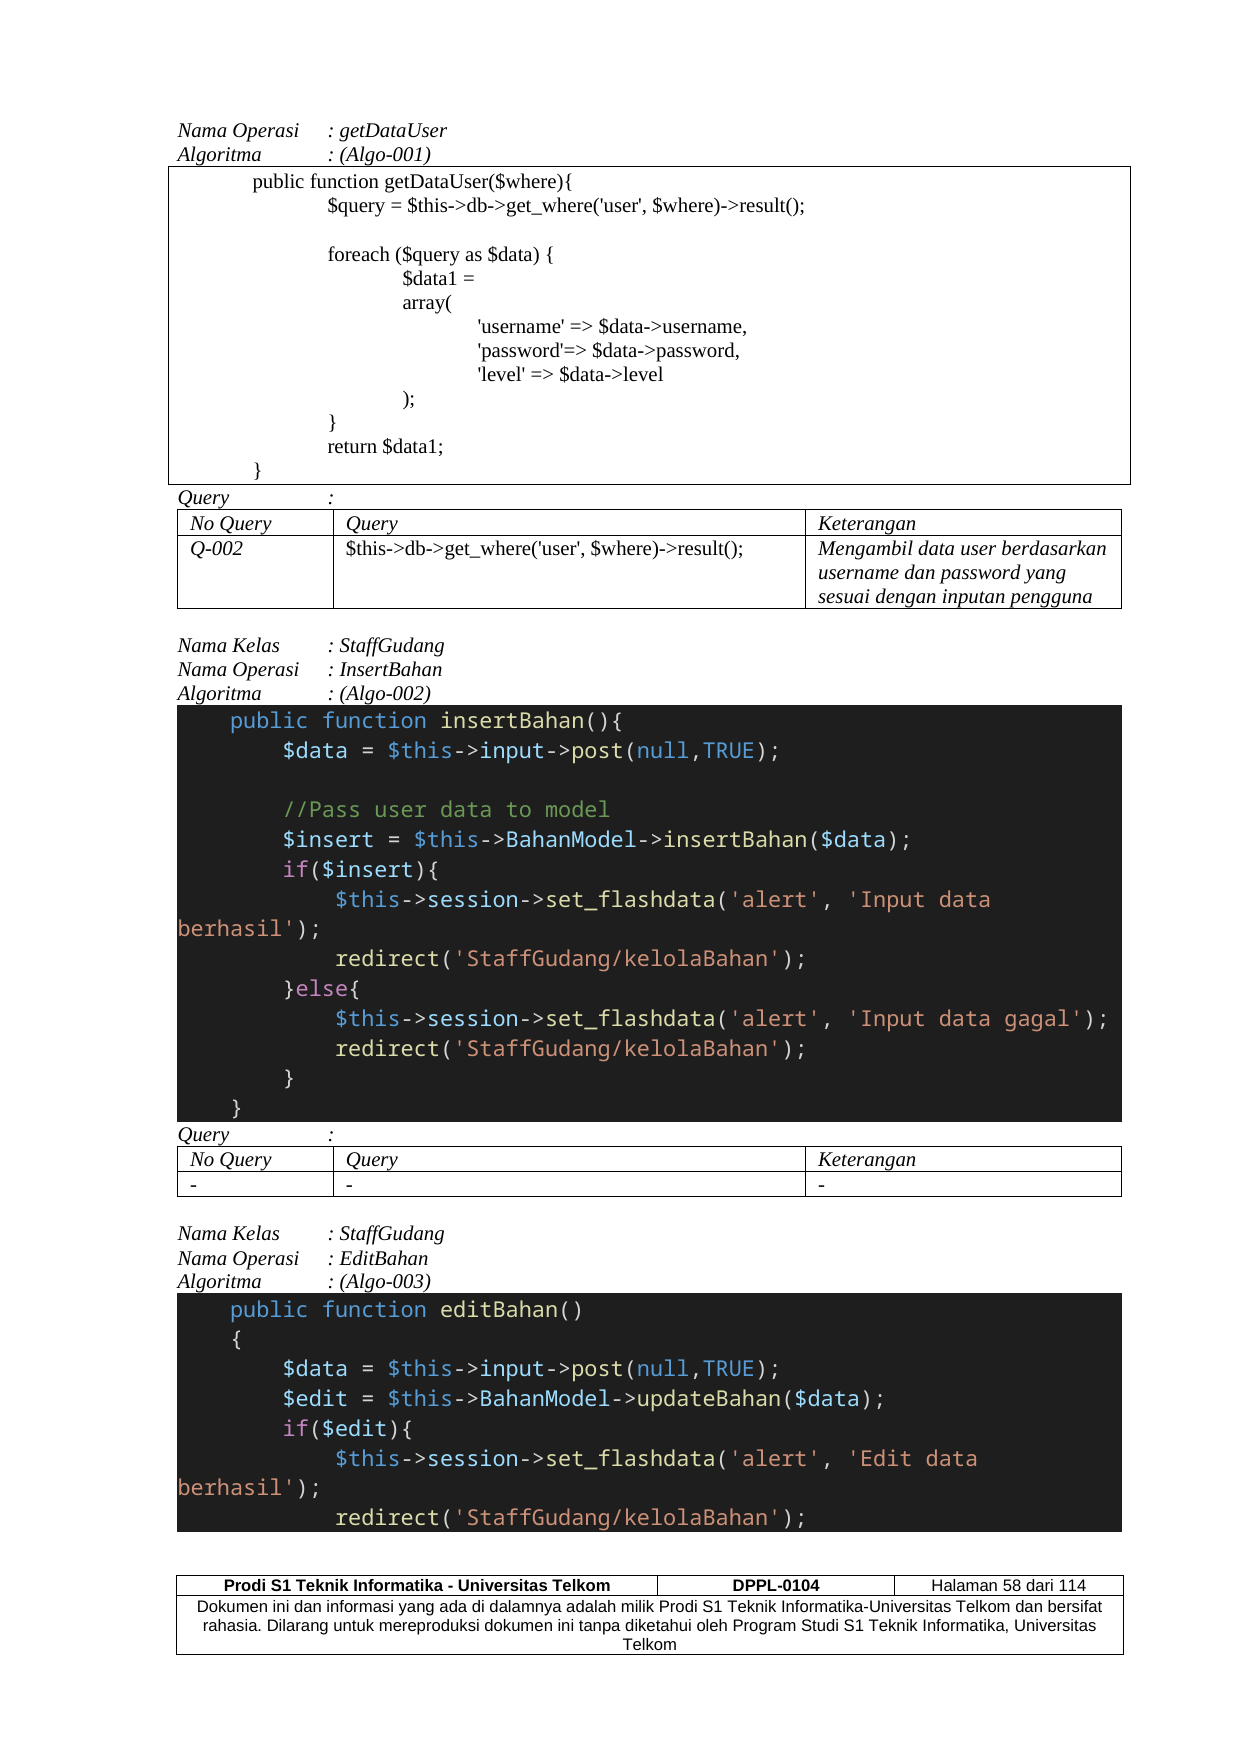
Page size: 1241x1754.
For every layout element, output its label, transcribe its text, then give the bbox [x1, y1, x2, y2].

text $this->session->set_flashdata('alert', 'Input data berhasil'); [177, 884, 1122, 943]
table_cell Q-002 [178, 536, 333, 608]
text redirect('StaffGudang/kelolaBahan'); [177, 943, 1122, 973]
text } [169, 455, 1130, 484]
text Algoritma : (Algo-001) [177, 142, 1122, 166]
text } [177, 1092, 1122, 1122]
text Nama Operasi : getDataUser [177, 118, 1122, 142]
table_cell Mengambil data user berdasarkan username dan password yang sesuai dengan inputan pengguna [806, 536, 1121, 608]
text Nama Kelas : StaffGudang [177, 633, 1122, 657]
text $data1 = [177, 266, 1122, 290]
text Query : [177, 485, 1122, 509]
text $this->session->set_flashdata('alert', 'Edit data berhasil'); [177, 1442, 1122, 1502]
table_header No Query [178, 510, 333, 534]
text 'level' => $data->level [177, 362, 1122, 386]
text public function editBahan() [177, 1293, 1122, 1323]
text $edit = $this->BahanModel->updateBahan($data); [177, 1383, 1122, 1413]
text Algoritma : (Algo-003) [177, 1269, 1122, 1293]
table_header Query [334, 510, 805, 534]
text $query = $this->db->get_where('user', $where)->result(); [177, 193, 1122, 217]
text Nama Operasi : InsertBahan [177, 657, 1122, 681]
text }else{ [177, 973, 1122, 1003]
table_cell $this->db->get_where('user', $where)->result(); [334, 536, 805, 608]
text $insert = $this->BahanModel->insertBahan($data); [177, 824, 1122, 854]
text redirect('StaffGudang/kelolaBahan'); [177, 1502, 1122, 1532]
text if($insert){ [177, 854, 1122, 884]
text Algoritma : (Algo-002) [177, 681, 1122, 705]
text ); [177, 386, 1122, 410]
text public function getDataUser($where){ [169, 167, 1130, 193]
text foreach ($query as $data) { [177, 242, 1122, 266]
text Nama Kelas : StaffGudang [177, 1221, 1122, 1245]
table_header No Query [178, 1147, 333, 1171]
table_header Query [334, 1147, 805, 1171]
text } [177, 1062, 1122, 1092]
table_cell - [806, 1172, 1121, 1196]
text $data = $this->input->post(null,TRUE); [177, 735, 1122, 764]
text 'username' => $data->username, [177, 314, 1122, 338]
text $data = $this->input->post(null,TRUE); [177, 1353, 1122, 1383]
table_header Keterangan [806, 510, 1121, 534]
text //Pass user data to model [177, 794, 1122, 824]
table_cell - [334, 1172, 805, 1196]
text Nama Operasi : EditBahan [177, 1245, 1122, 1269]
text { [177, 1323, 1122, 1353]
table_cell - [178, 1172, 333, 1196]
text } [177, 410, 1122, 434]
text $this->session->set_flashdata('alert', 'Input data gagal'); [177, 1003, 1122, 1033]
text 'password'=> $data->password, [177, 338, 1122, 362]
text public function insertBahan(){ [177, 705, 1122, 735]
text Query : [177, 1122, 1122, 1146]
text return $data1; [177, 434, 1122, 455]
text redirect('StaffGudang/kelolaBahan'); [177, 1033, 1122, 1062]
text if($edit){ [177, 1413, 1122, 1442]
text array( [177, 290, 1122, 314]
table_header Keterangan [806, 1147, 1121, 1171]
